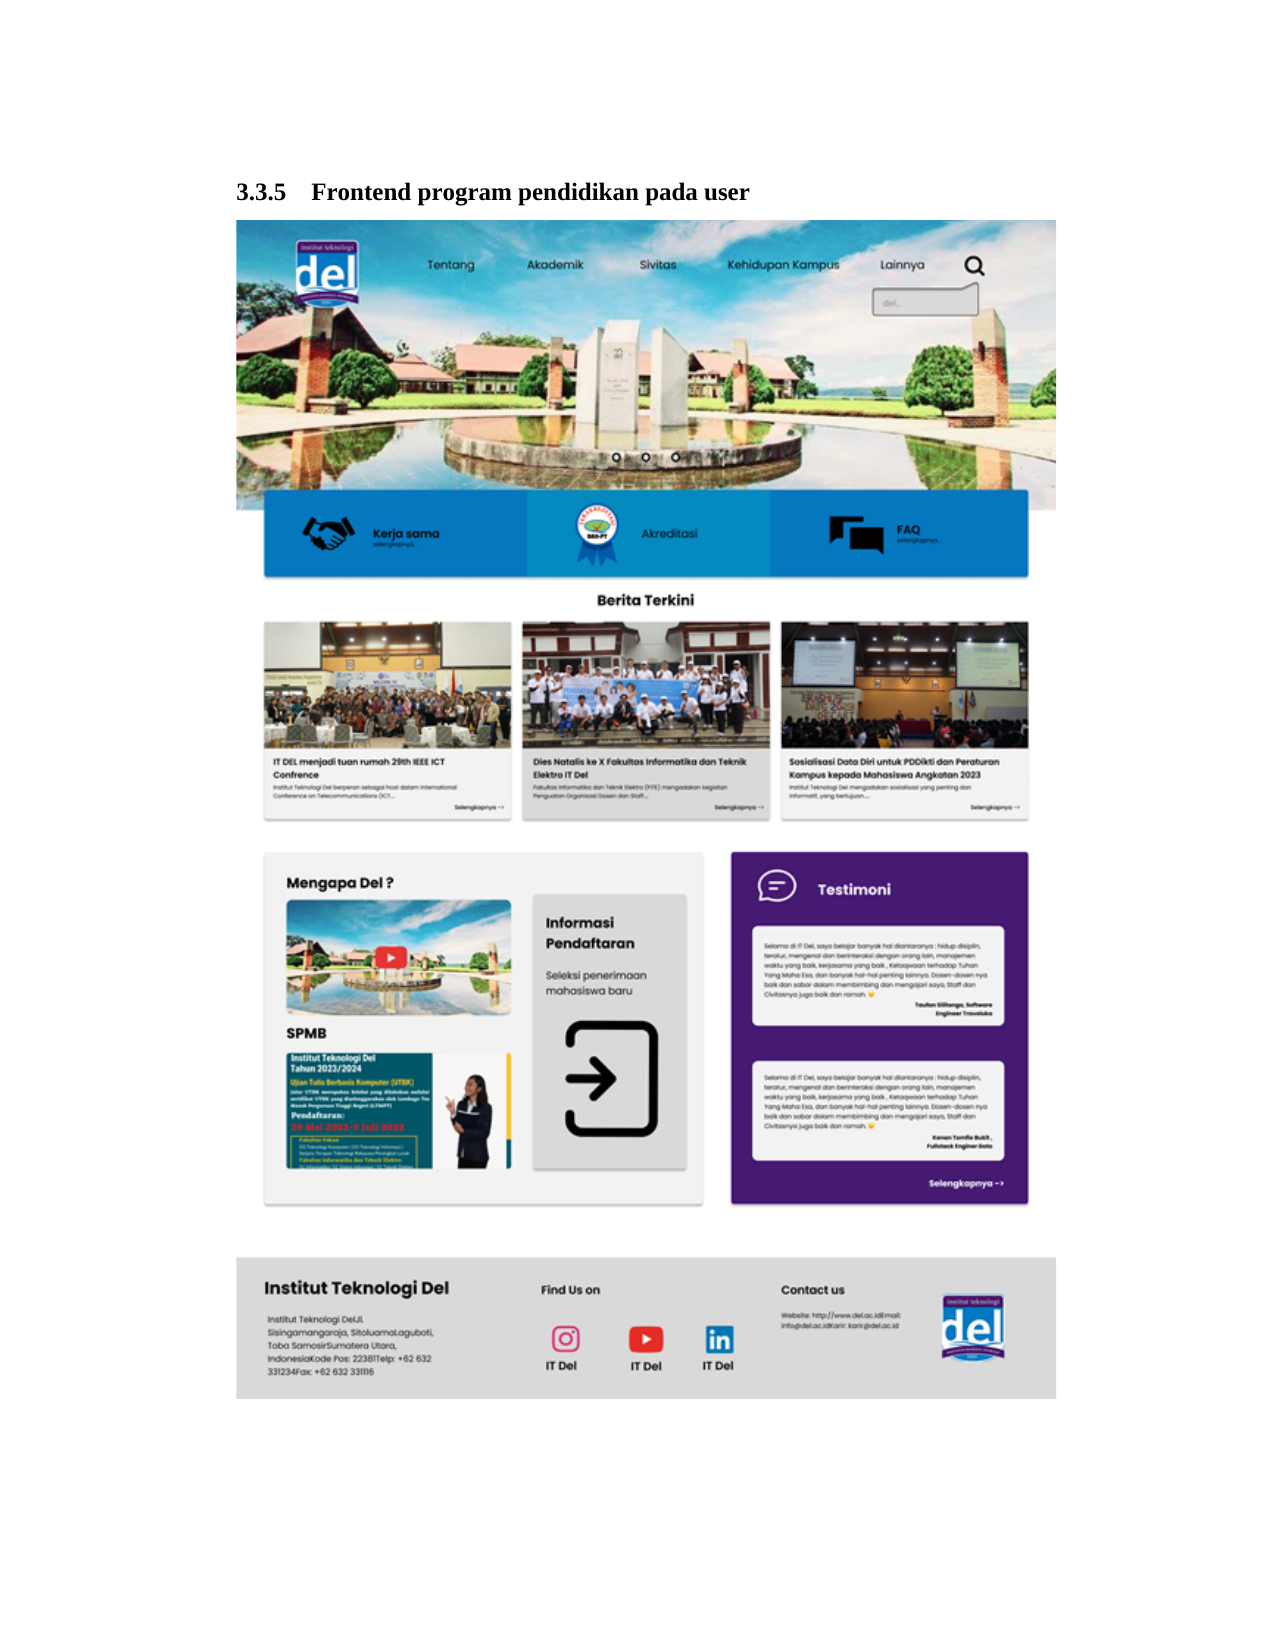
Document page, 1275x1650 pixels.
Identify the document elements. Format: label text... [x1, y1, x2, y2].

picture [236, 220, 1057, 1399]
subtitle Frontend program pendidikan pada user [236, 177, 1098, 206]
